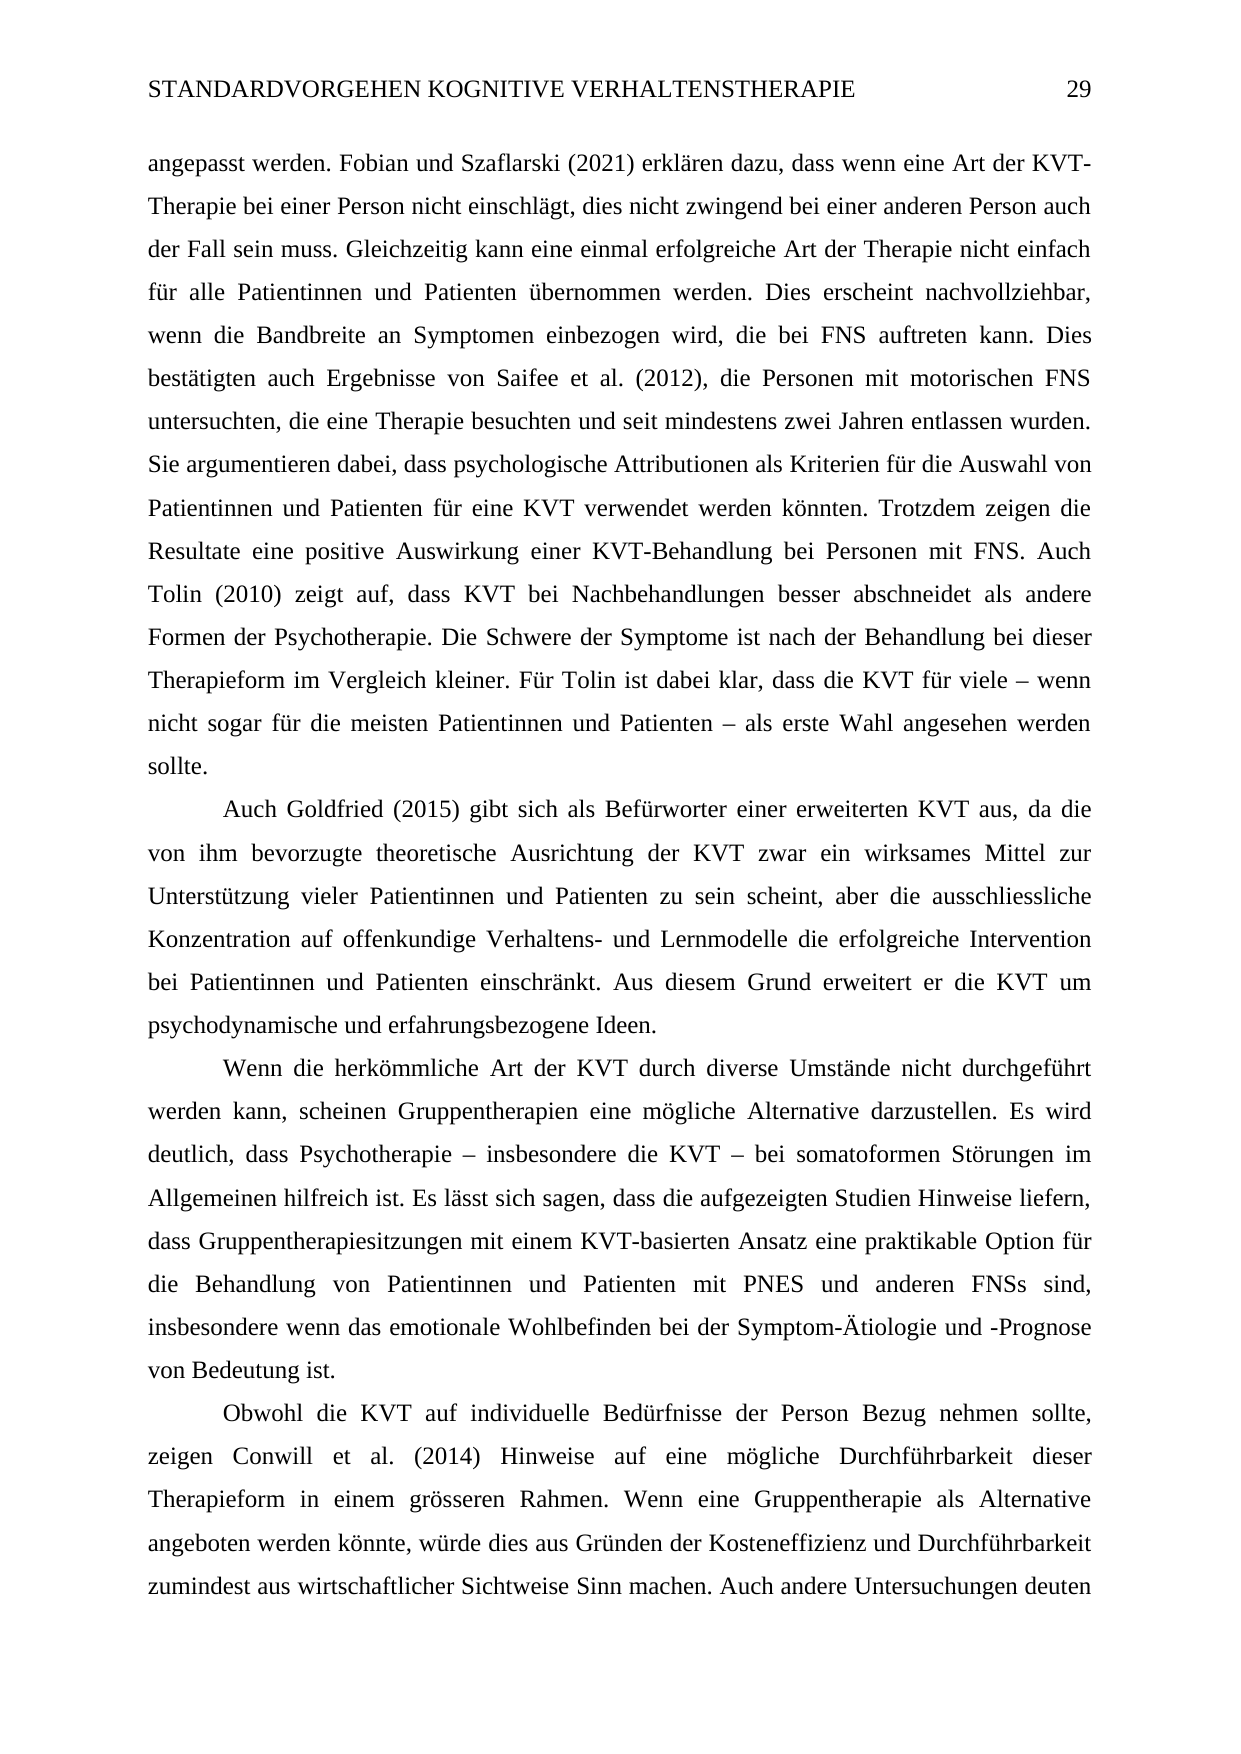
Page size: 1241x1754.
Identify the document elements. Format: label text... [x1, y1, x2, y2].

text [148, 1398, 1092, 1599]
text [148, 148, 1092, 780]
text Wenn die herkömmliche Art der KVT durch diverse Umstände nicht durchgeführt werden kann, scheinen Gruppentherapien eine mögliche Alternative darzustellen. Es wird deutlich, dass Psychotherapie – insbesondere die KVT – bei somatoformen Störungen im Allgemeinen hilfreich ist. Es lässt sich sagen, dass die aufgezeigten Studien Hinweise liefern, dass Gruppentherapiesitzungen mit einem KVT-basierten Ansatz eine praktikable Option für die Behandlung von Patientinnen und Patienten mit PNES und anderen FNSs sind, insbesondere wenn das emotionale Wohlbefinden bei der Symptom-Ätiologie und -Prognose von Bedeutung ist. [148, 1053, 1092, 1384]
text Auch Goldfried (2015) gibt sich als Befürworter einer erweiterten KVT aus, da die von ihm bevorzugte theoretische Ausrichtung der KVT zwar ein wirksames Mittel zur Unterstützung vieler Patientinnen und Patienten zu sein scheint, aber die ausschliessliche Konzentration auf offenkundige Verhaltens- und Lernmodelle die erfolgreiche Intervention bei Patientinnen und Patienten einschränkt. Aus diesem Grund erweitert er die KVT um psychodynamische und erfahrungsbezogene Ideen. [148, 794, 1092, 1039]
